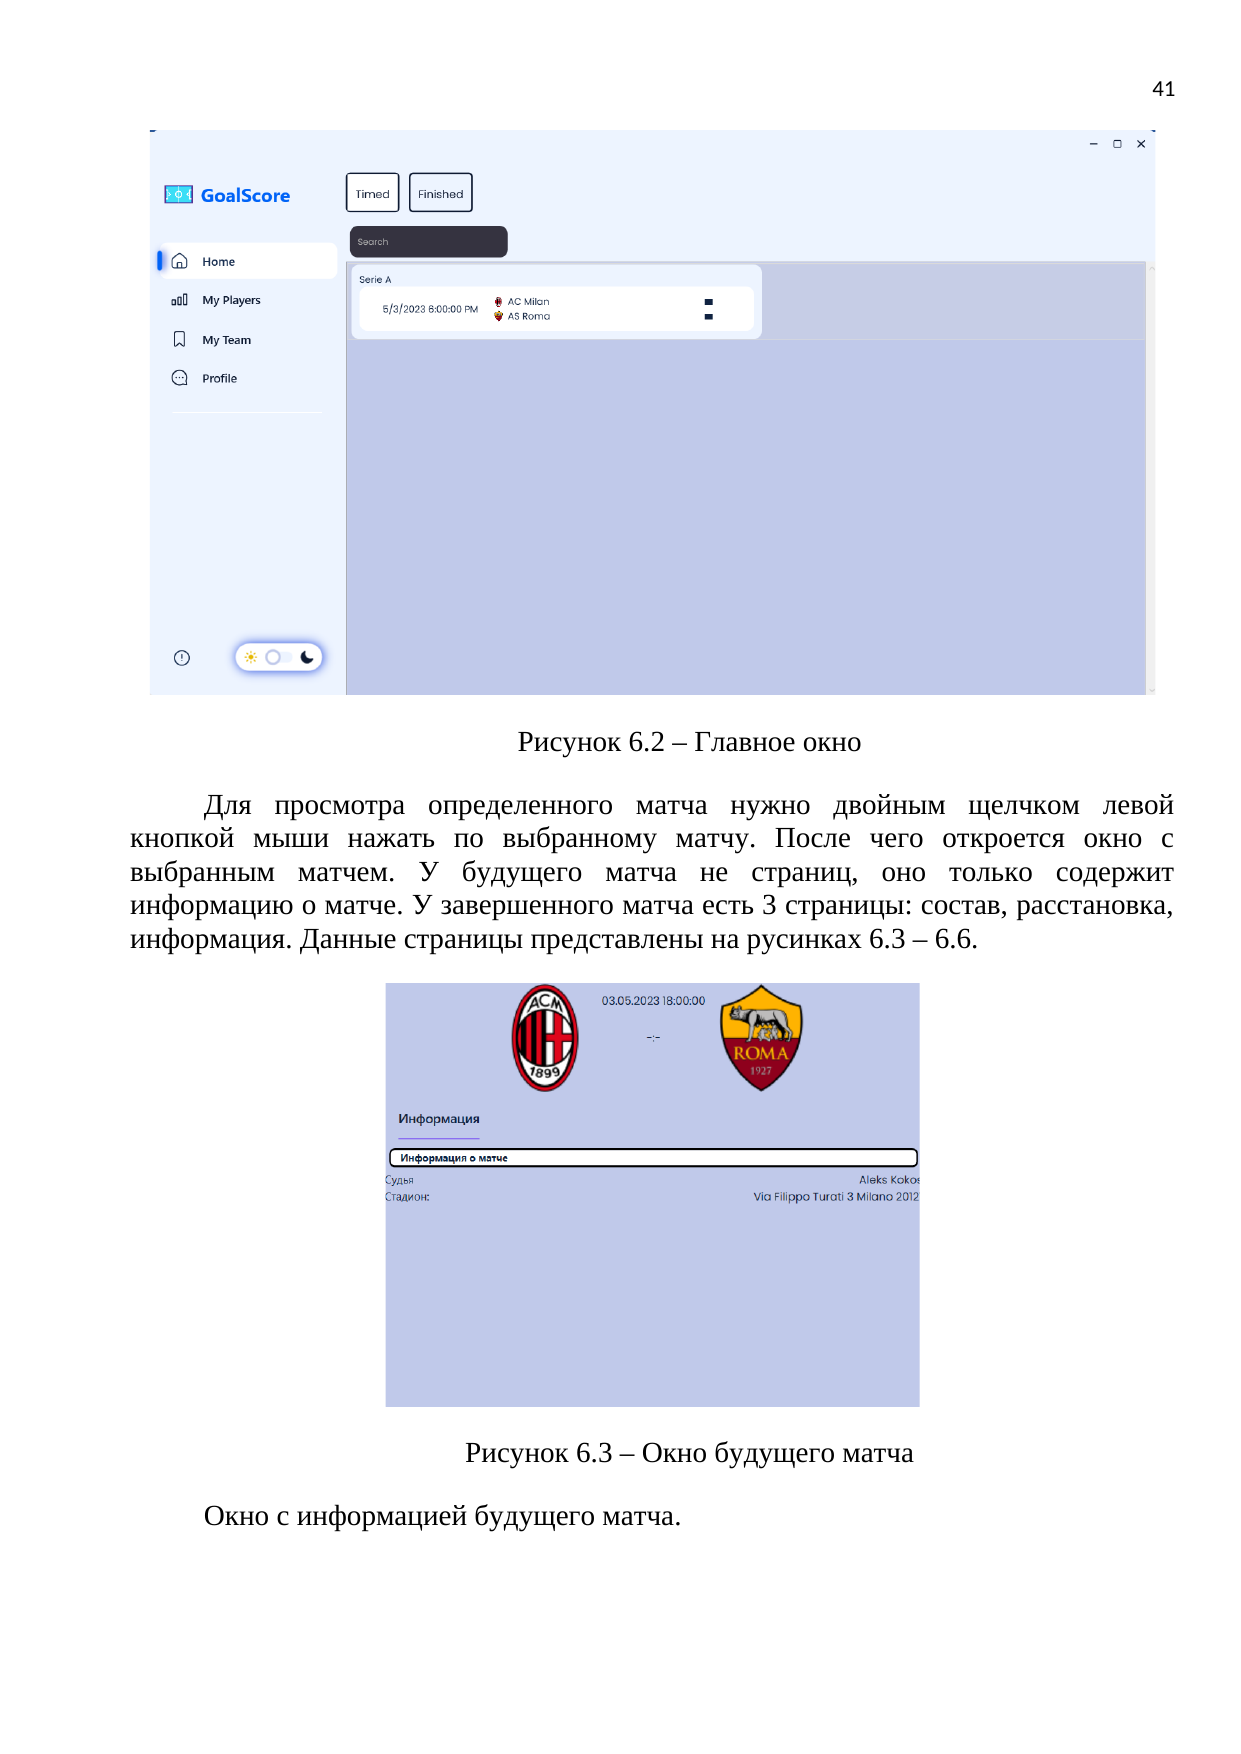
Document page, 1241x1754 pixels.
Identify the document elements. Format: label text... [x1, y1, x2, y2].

picture [149, 130, 1156, 695]
text Рисунок 6.3 – Окно будущего матча [130, 1435, 1175, 1469]
text Рисунок 6.2 – Главное окно [130, 724, 1175, 758]
text Для просмотра определенного матча нужно двойным щелчком левой кнопкой мыши нажать по выбранному матчу. После чего откроется окно с выбранным матчем. У будущего матча не страниц, оно только содержит информацию о матче. У завершенного матча есть 3 страницы: состав, расстановка, информация. Данные страницы представлены на русинках 6.3 – 6.6. [130, 787, 1175, 954]
text Окно с информацией будущего матча. [130, 1498, 1175, 1532]
picture [385, 983, 920, 1407]
